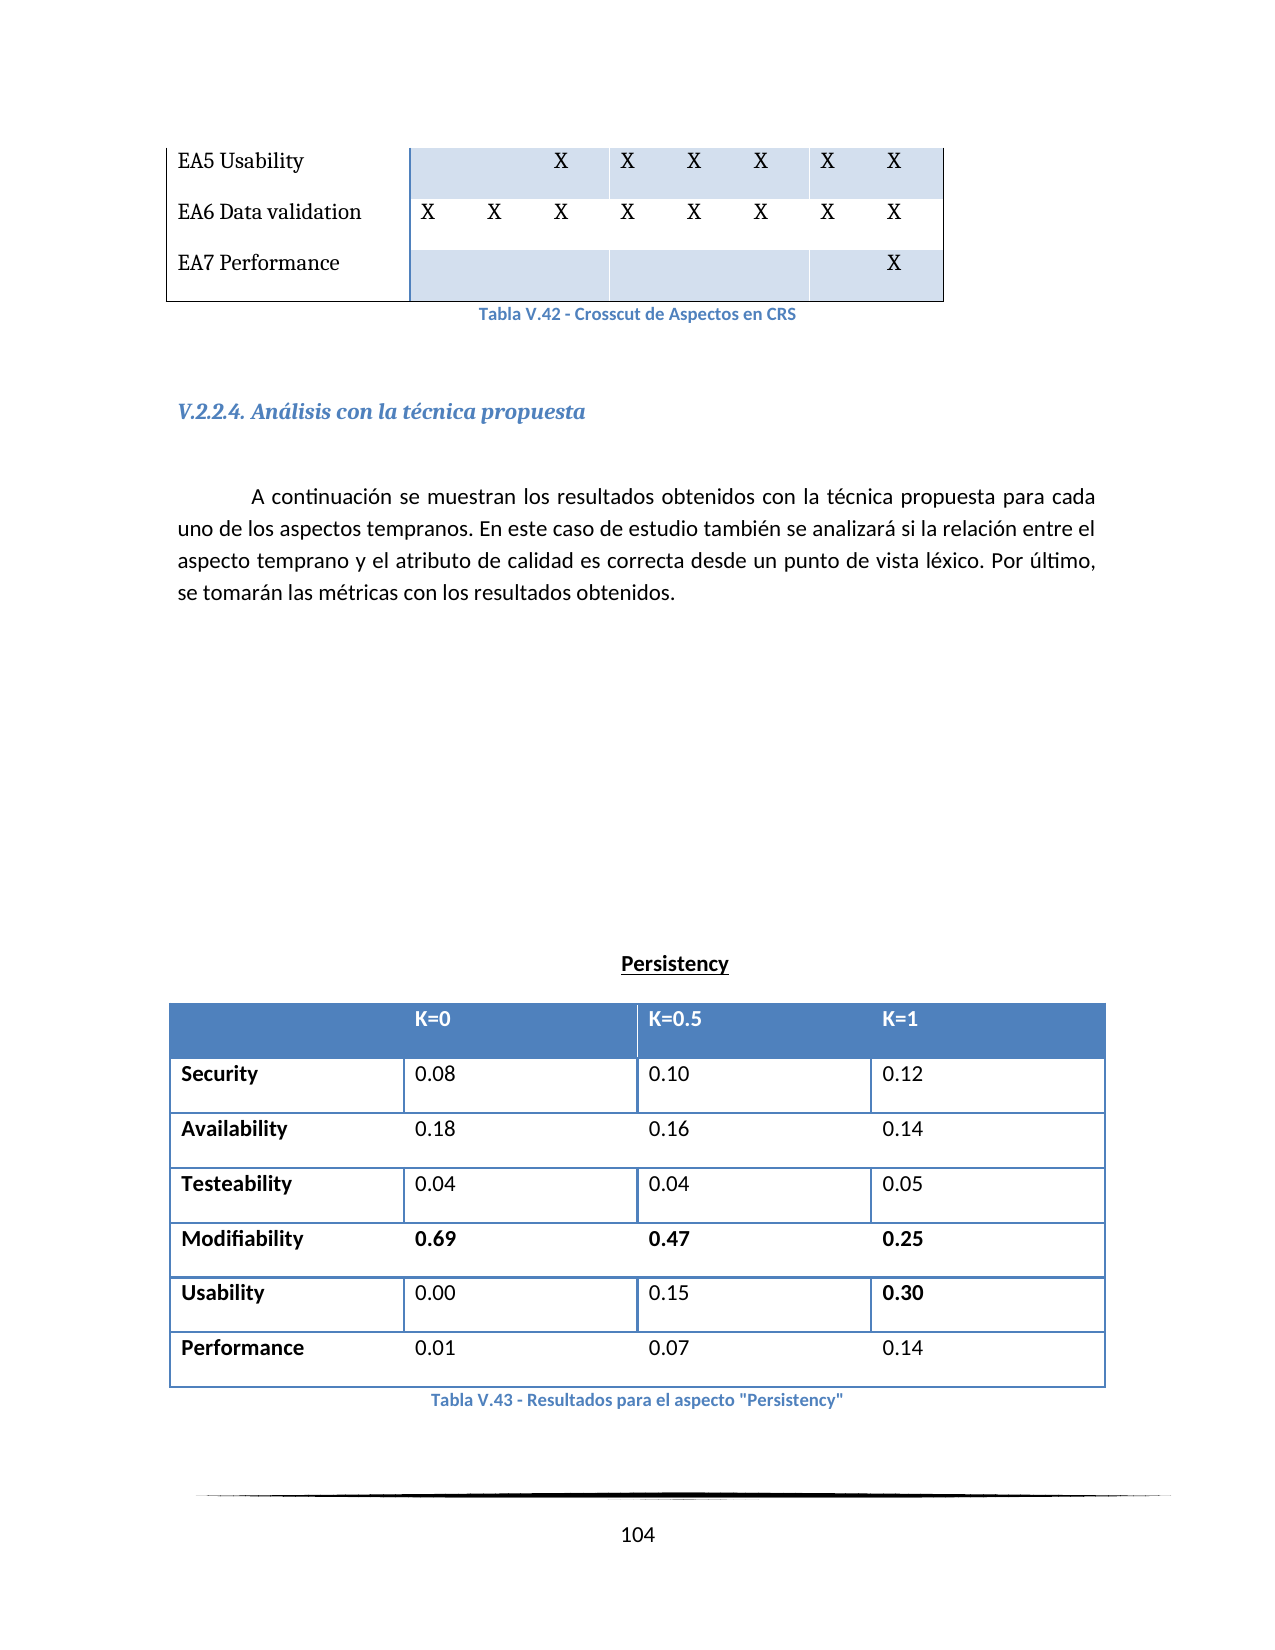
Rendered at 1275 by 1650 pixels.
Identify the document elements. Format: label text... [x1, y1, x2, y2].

table_cell 0.04 [639, 1169, 870, 1222]
table_header K=1 [871, 1005, 1104, 1057]
table_cell 0.12 [872, 1059, 1104, 1112]
table_cell [543, 250, 609, 301]
table_cell 0.69 [404, 1224, 637, 1276]
table_cell 0.25 [871, 1224, 1104, 1276]
table_cell EA7 Performance [167, 250, 409, 301]
table_cell X [876, 148, 943, 199]
table_cell 0.04 [405, 1169, 636, 1222]
table_cell X [476, 199, 543, 250]
table_cell 0.14 [871, 1333, 1104, 1386]
table_cell X [610, 199, 676, 250]
table_cell Modifiability [171, 1224, 404, 1276]
table_cell X [810, 148, 876, 199]
table_cell EA6 Data validation [167, 199, 409, 250]
table_cell [810, 250, 876, 301]
table_cell X [676, 199, 743, 250]
table_cell [411, 250, 476, 301]
table_cell 0.15 [639, 1279, 870, 1331]
text A continuación se muestran los resultados obtenidos con la técnica propuesta para cada uno de los aspectos tempranos. En este caso de estudio también se analizará si la relación entre el aspecto temprano y el atributo de calidad es correcta desde un punto de vista léxico. Por último, se tomarán las métricas con los resultados obtenidos. [177, 482, 1098, 606]
picture [195, 1492, 1172, 1500]
list Persistency [252, 949, 1098, 977]
table_cell 0.07 [638, 1333, 871, 1386]
table_cell X [876, 250, 943, 301]
subtitle Análisis con la técnica propuesta [177, 398, 1098, 425]
table_cell X [610, 148, 676, 199]
table_cell Performance [171, 1333, 404, 1386]
table_cell Availability [171, 1114, 404, 1167]
table_cell Security [171, 1059, 403, 1112]
table_header K=0 [404, 1005, 637, 1057]
table_cell 0.47 [638, 1224, 871, 1276]
table_cell 0.01 [404, 1333, 637, 1386]
table_cell X [743, 199, 809, 250]
table_cell EA5 Usability [167, 148, 409, 199]
table_cell [743, 250, 809, 301]
table_cell 0.14 [871, 1114, 1104, 1167]
table_cell 0.18 [404, 1114, 637, 1167]
table_cell X [876, 199, 943, 250]
table_cell 0.08 [405, 1059, 636, 1112]
table_cell [610, 250, 676, 301]
table_cell [476, 250, 543, 301]
table_cell 0.10 [639, 1059, 870, 1112]
table_cell [411, 148, 476, 199]
table_cell [476, 148, 543, 199]
table_cell X [810, 199, 876, 250]
table_cell 0.30 [872, 1279, 1104, 1331]
table_cell Testeability [171, 1169, 403, 1222]
table_cell X [543, 199, 609, 250]
table_cell Usability [171, 1279, 403, 1331]
table_cell X [411, 199, 476, 250]
table_cell [676, 250, 743, 301]
table_cell 0.16 [638, 1114, 871, 1167]
table_cell X [676, 148, 743, 199]
table_cell 0.05 [872, 1169, 1104, 1222]
table_cell 0.00 [405, 1279, 636, 1331]
table_header K=0.5 [638, 1005, 871, 1057]
table_cell X [543, 148, 609, 199]
table_header [171, 1005, 404, 1057]
table_cell X [743, 148, 809, 199]
